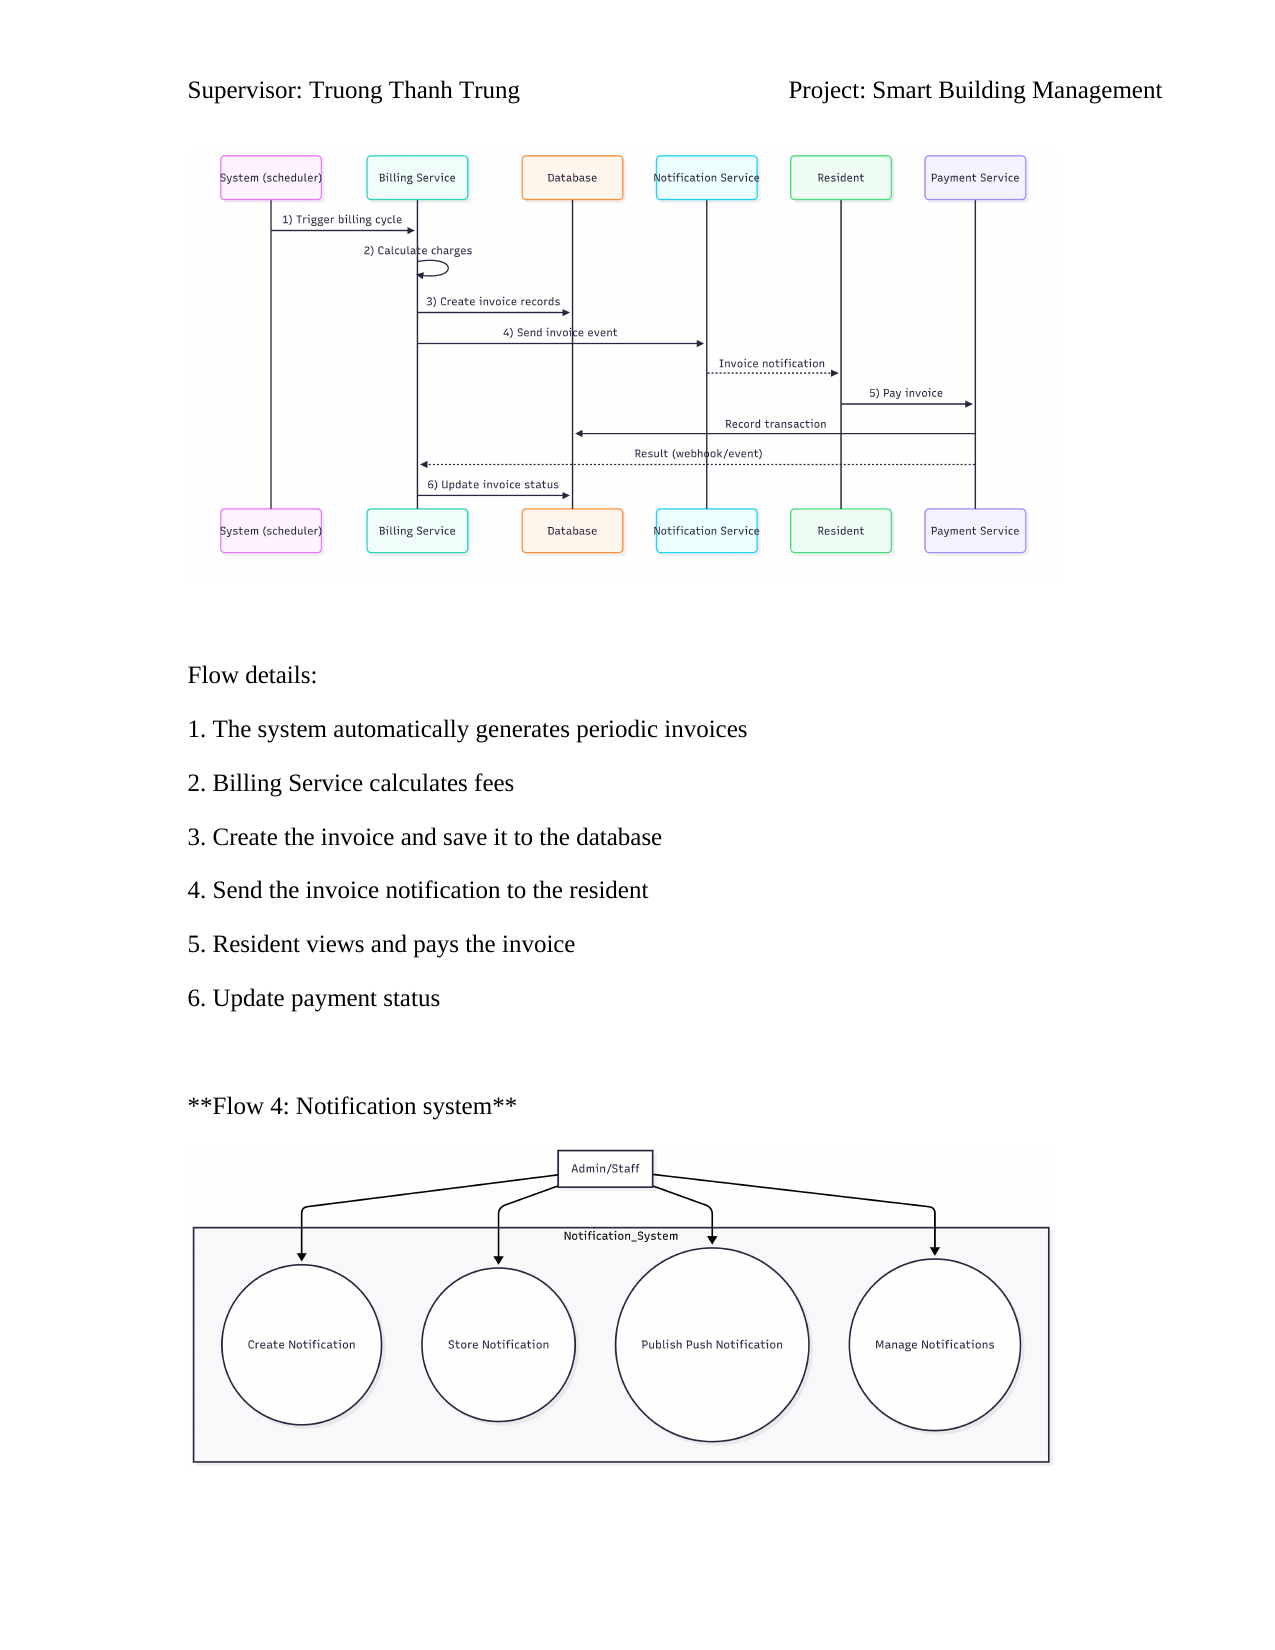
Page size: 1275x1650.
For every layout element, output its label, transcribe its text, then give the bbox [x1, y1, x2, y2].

text 4. Send the invoice notification to the resident [187, 875, 1087, 904]
text 1. The system automatically generates periodic invoices [187, 714, 1087, 743]
text **Flow 4: Notification system** [187, 1091, 1087, 1119]
text 5. Resident views and pays the invoice [187, 929, 1087, 958]
text 2. Billing Service calculates fees [187, 768, 1087, 796]
picture [187, 150, 1061, 581]
text 6. Update payment status [187, 983, 1087, 1012]
picture [187, 1144, 1057, 1469]
text 3. Create the invoice and save it to the database [187, 822, 1087, 850]
text Flow details: [187, 660, 1087, 689]
